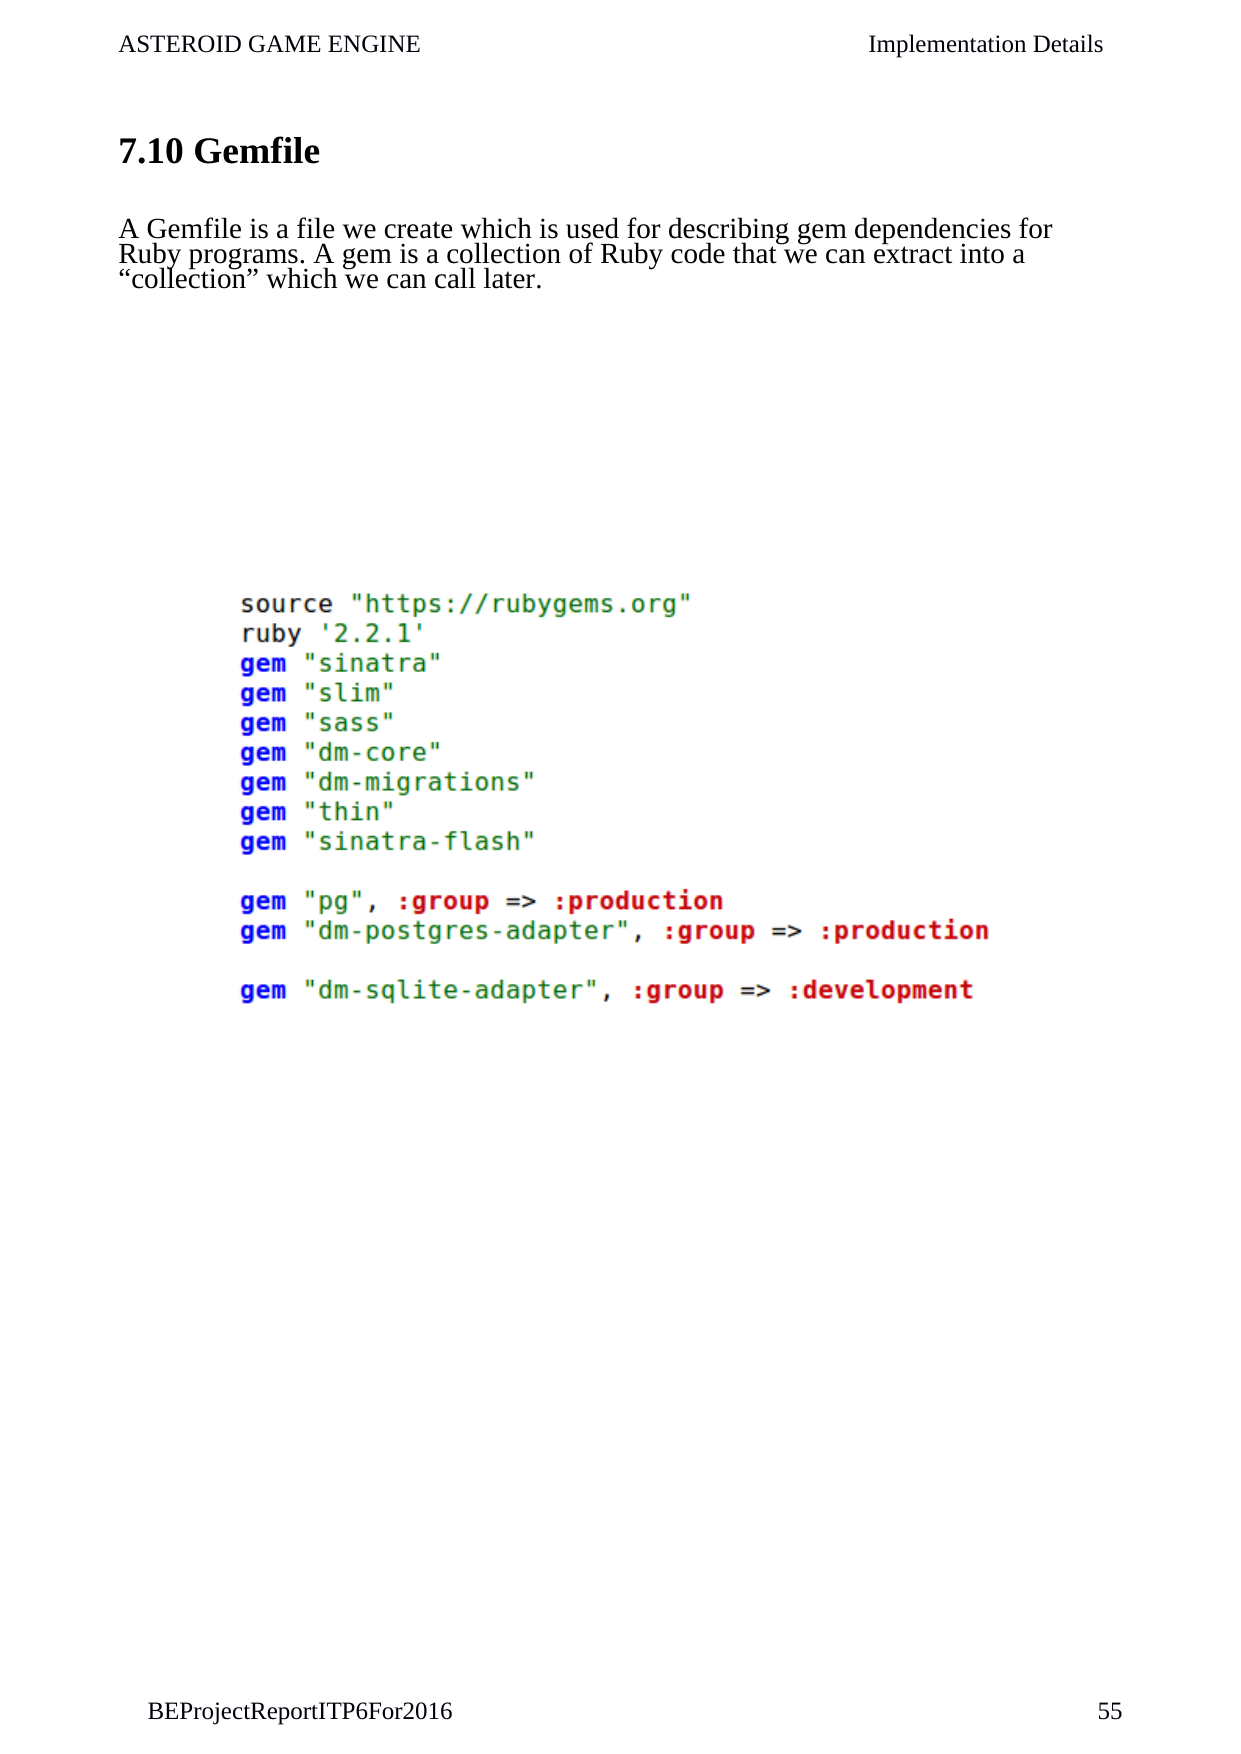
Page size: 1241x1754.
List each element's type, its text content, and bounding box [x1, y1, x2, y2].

list A Gemfile is a file we create which is used for describing gem dependencies for Ruby programs. A gem is a collection of Ruby code that we can extract into a “collection” which we can call later. [118, 218, 1122, 293]
picture [226, 586, 1014, 1030]
list 7.10 Gemfile [118, 143, 1122, 168]
